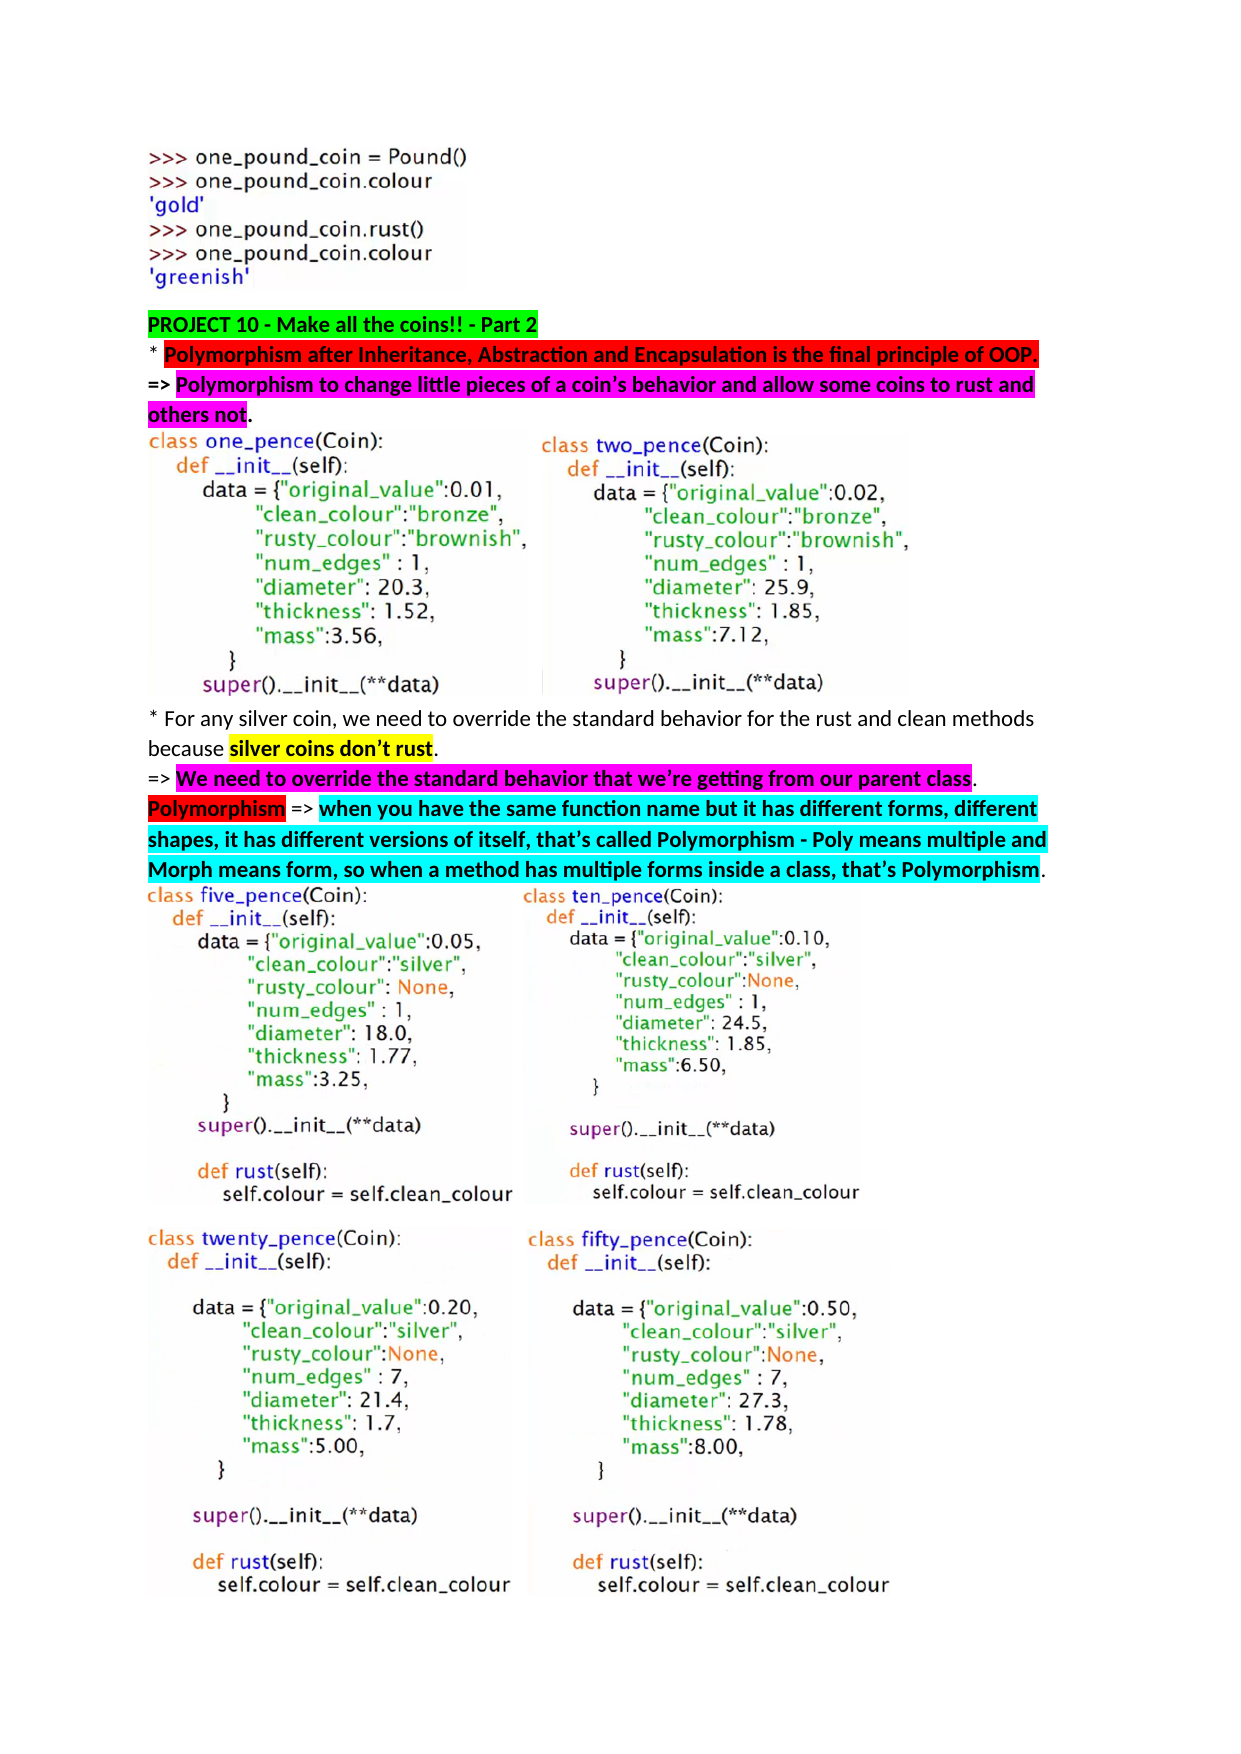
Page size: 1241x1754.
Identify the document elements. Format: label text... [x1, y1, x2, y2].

picture [147, 1227, 512, 1596]
picture [147, 430, 527, 696]
picture [542, 434, 910, 696]
picture [526, 1229, 891, 1596]
picture [523, 885, 861, 1204]
picture [147, 147, 467, 291]
picture [147, 885, 513, 1204]
